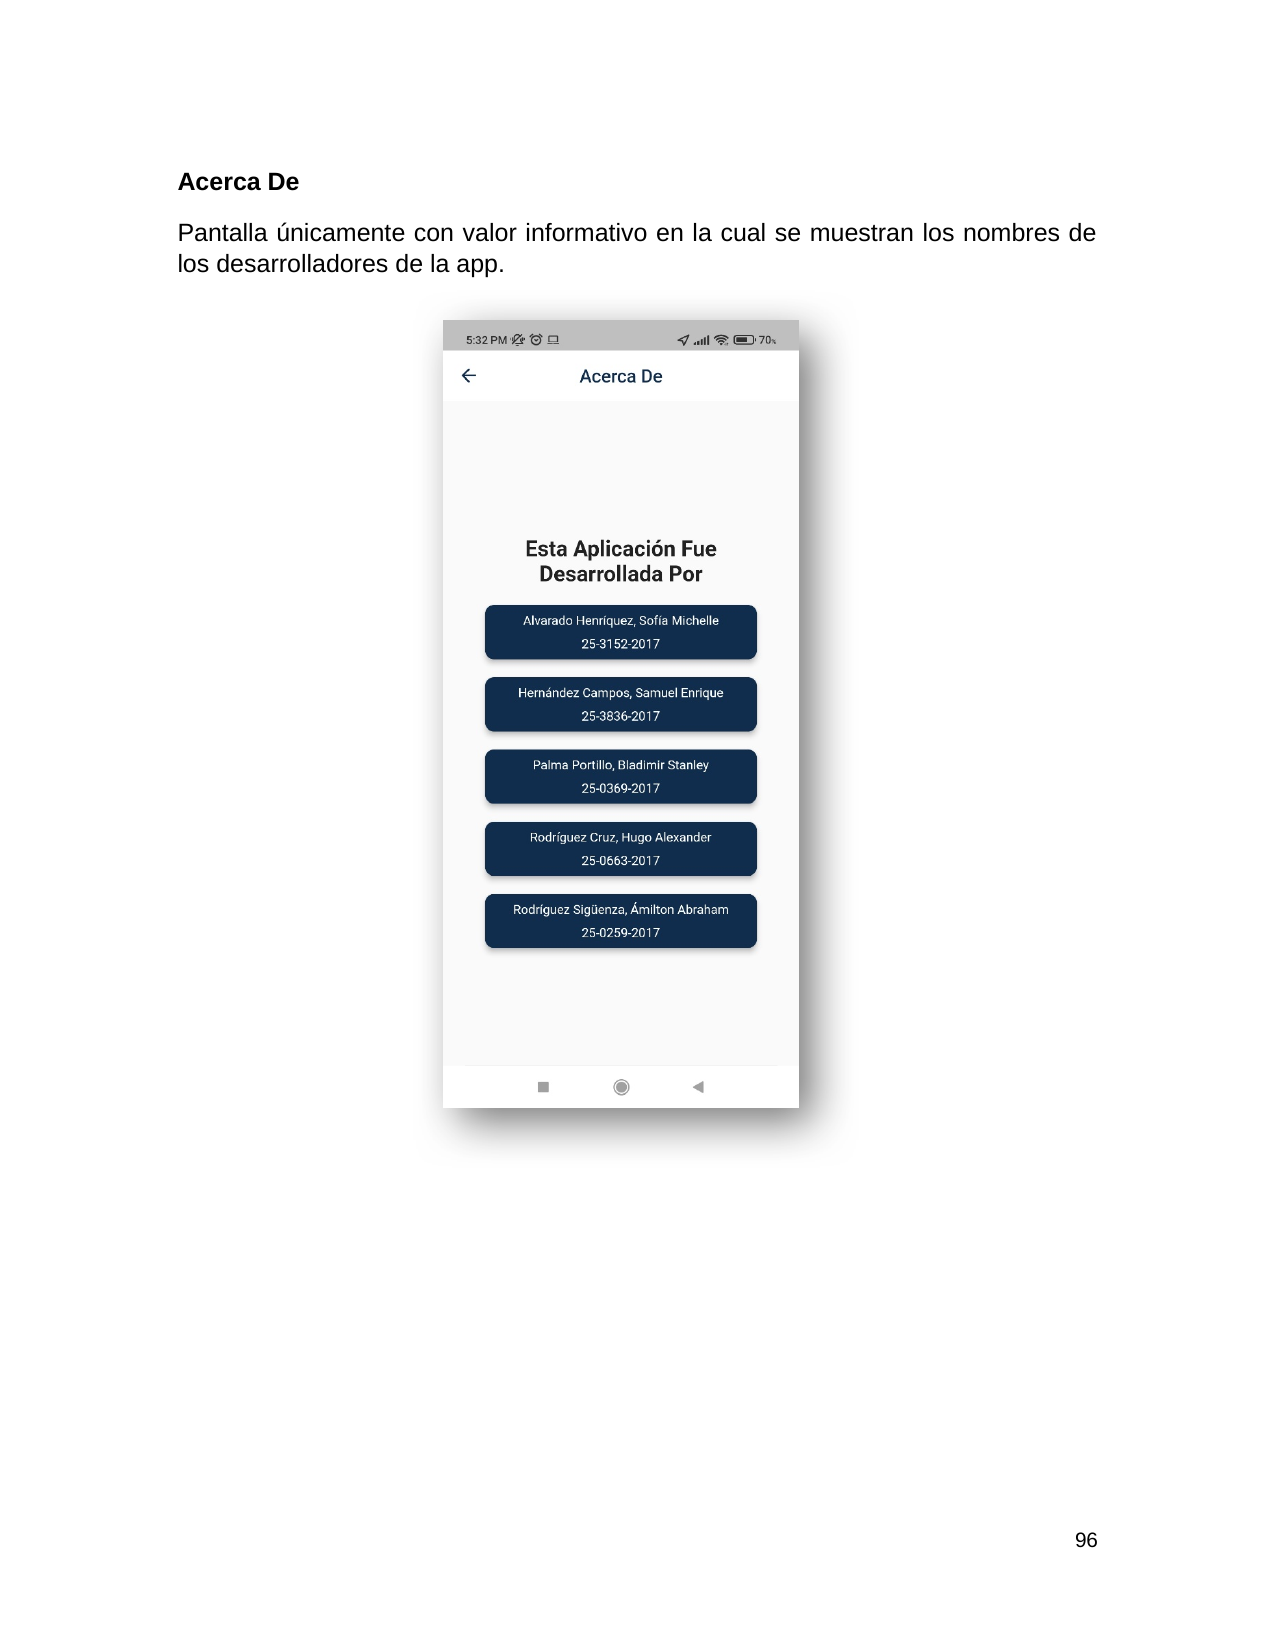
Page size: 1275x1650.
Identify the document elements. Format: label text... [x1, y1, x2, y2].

text Acerca De [177, 167, 1098, 196]
text Pantalla únicamente con valor informativo en la cual se muestran los nombres de los desarrolladores de la app. [177, 218, 1098, 278]
picture [443, 320, 799, 1108]
